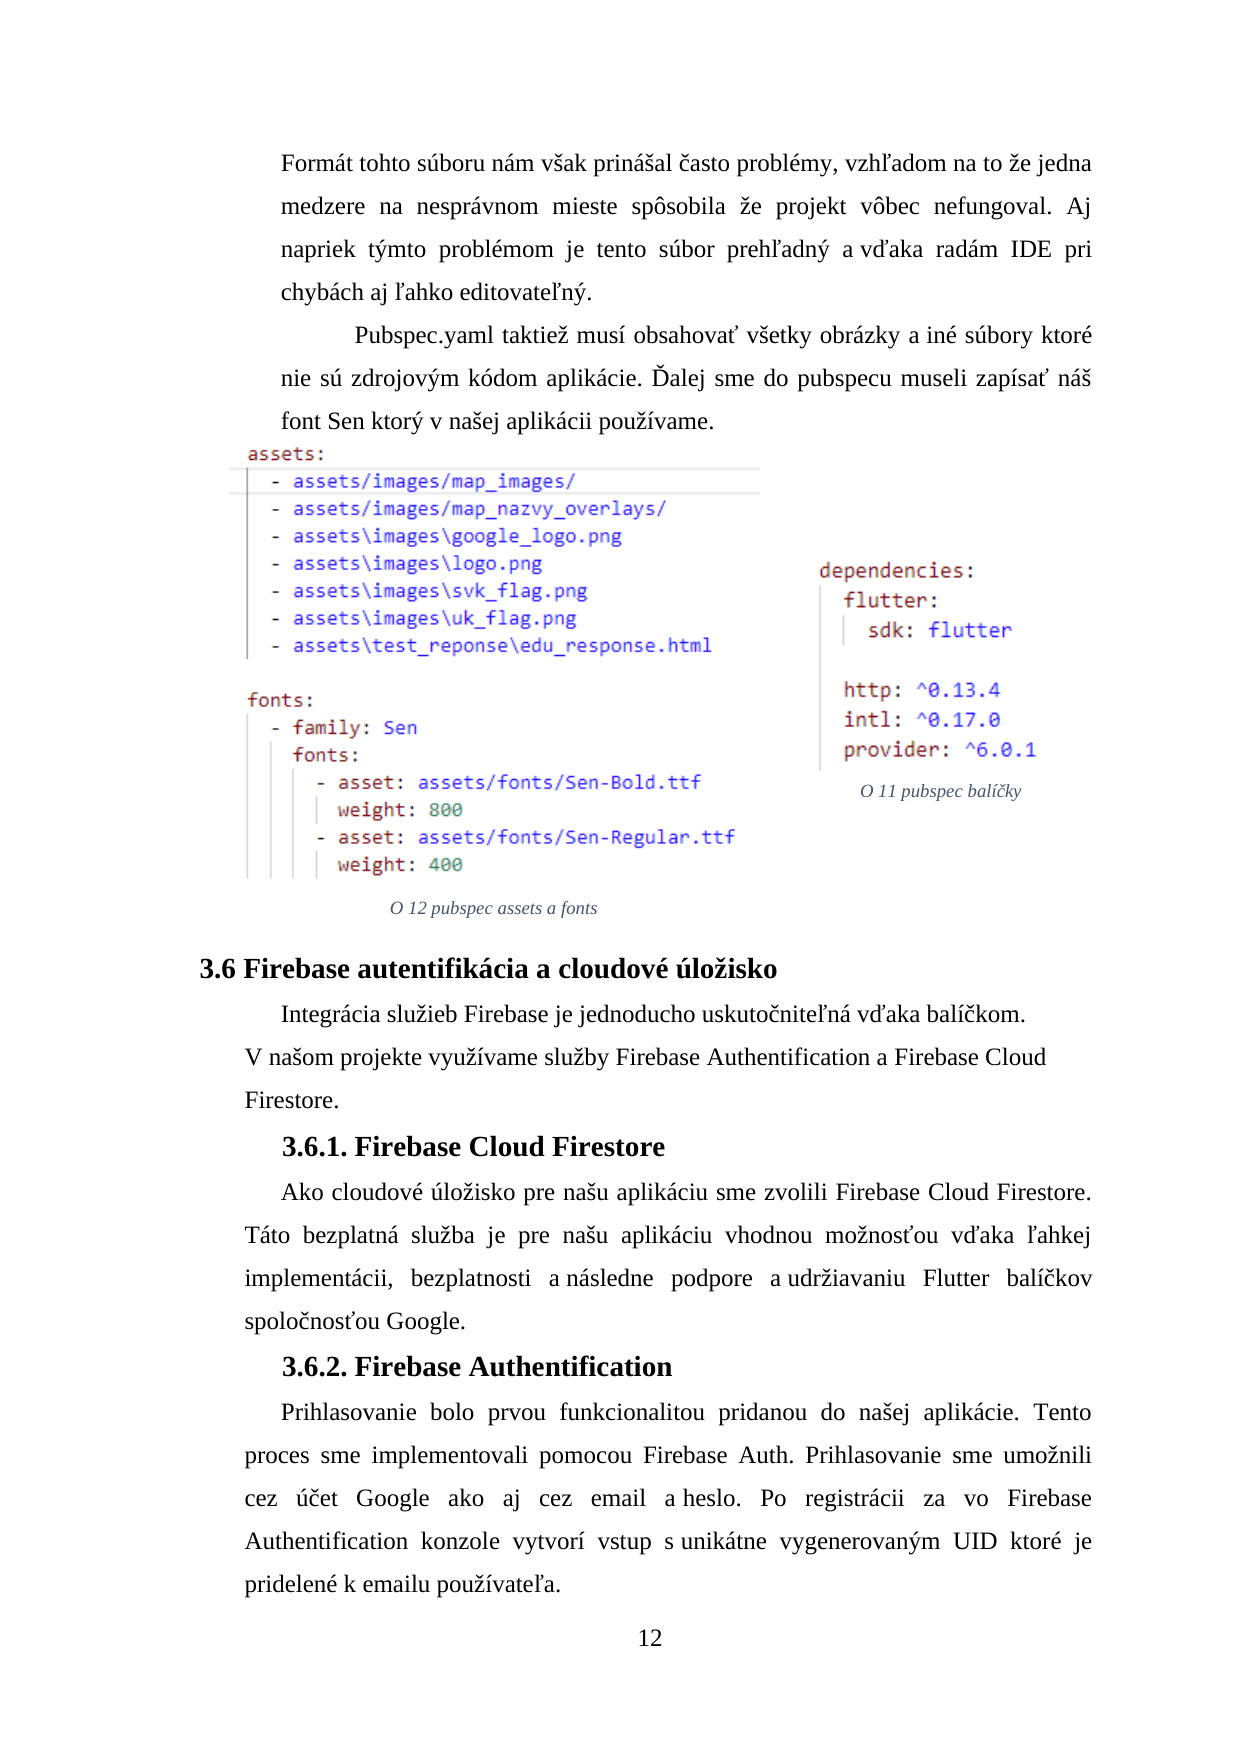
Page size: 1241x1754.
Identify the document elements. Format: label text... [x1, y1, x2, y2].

list Firebase Authentification [282, 1349, 1092, 1383]
text Ako cloudové úložisko pre našu aplikáciu sme zvolili Firebase Cloud Firestore. Táto bezplatná služba je pre našu aplikáciu vhodnou možnosťou vďaka ľahkej implementácii, bezplatnosti a následne podpore a udržiavaniu Flutter balíčkov spoločnosťou Google. [244, 1177, 1092, 1335]
text Integrácia služieb Firebase je jednoducho uskutočniteľná vďaka balíčkom. V našom projekte využívame služby Firebase Authentification a Firebase Cloud Firestore. [244, 999, 1092, 1114]
text Pubspec.yaml taktiež musí obsahovať všetky obrázky a iné súbory ktoré nie sú zdrojovým kódom aplikácie. Ďalej sme do pubspecu museli zapísať náš font Sen ktorý v našej aplikácii používame. [281, 320, 1092, 435]
picture [810, 559, 1072, 771]
text Prihlasovanie bolo prvou funkcionalitou pridanou do našej aplikácie. Tento proces sme implementovali pomocou Firebase Auth. Prihlasovanie sme umožnili cez účet Google ako aj cez email a heslo. Po registrácii za vo Firebase Authentification konzole vytvorí vstup s unikátne vygenerovaným UID ktoré je pridelené k emailu používateľa. [244, 1397, 1092, 1598]
picture [229, 446, 760, 890]
text Formát tohto súboru nám však prinášal často problémy, vzhľadom na to že jedna medzere na nesprávnom mieste spôsobila že projekt vôbec nefungoval. Aj napriek týmto problémom je tento súbor prehľadný a vďaka radám IDE pri chybách aj ľahko editovateľný. [281, 148, 1092, 306]
list Firebase Cloud Firestore [282, 1129, 1092, 1162]
